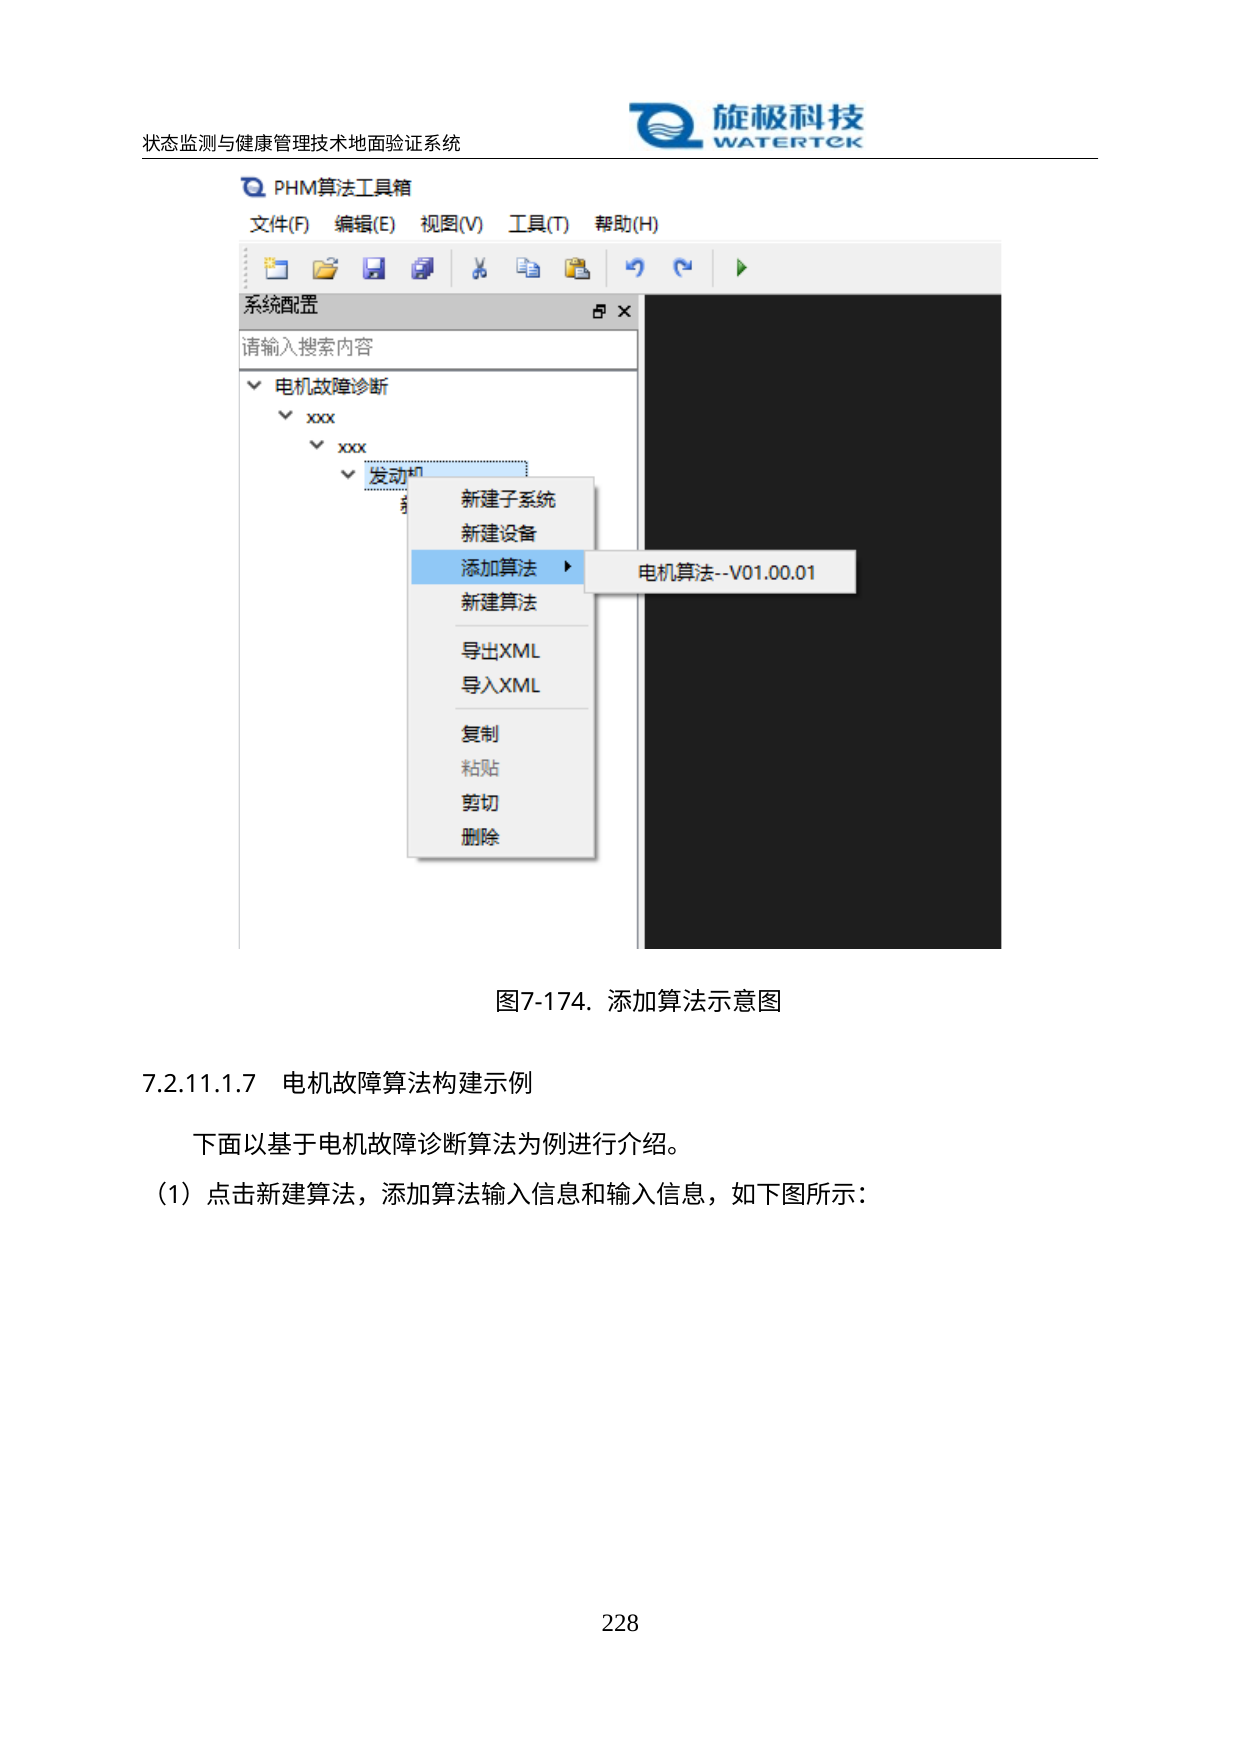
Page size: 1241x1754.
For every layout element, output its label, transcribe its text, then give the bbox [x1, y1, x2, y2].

list 添加算法示意图 [142, 966, 1098, 1034]
text 电机故障算法构建示例 [142, 1048, 1098, 1116]
text 下面以基于电机故障诊断算法为例进行介绍。 [142, 1124, 1098, 1161]
picture [628, 100, 867, 151]
picture [238, 170, 1002, 949]
list 点击新建算法，添加算法输入信息和输入信息，如下图所示： [142, 1174, 1098, 1211]
